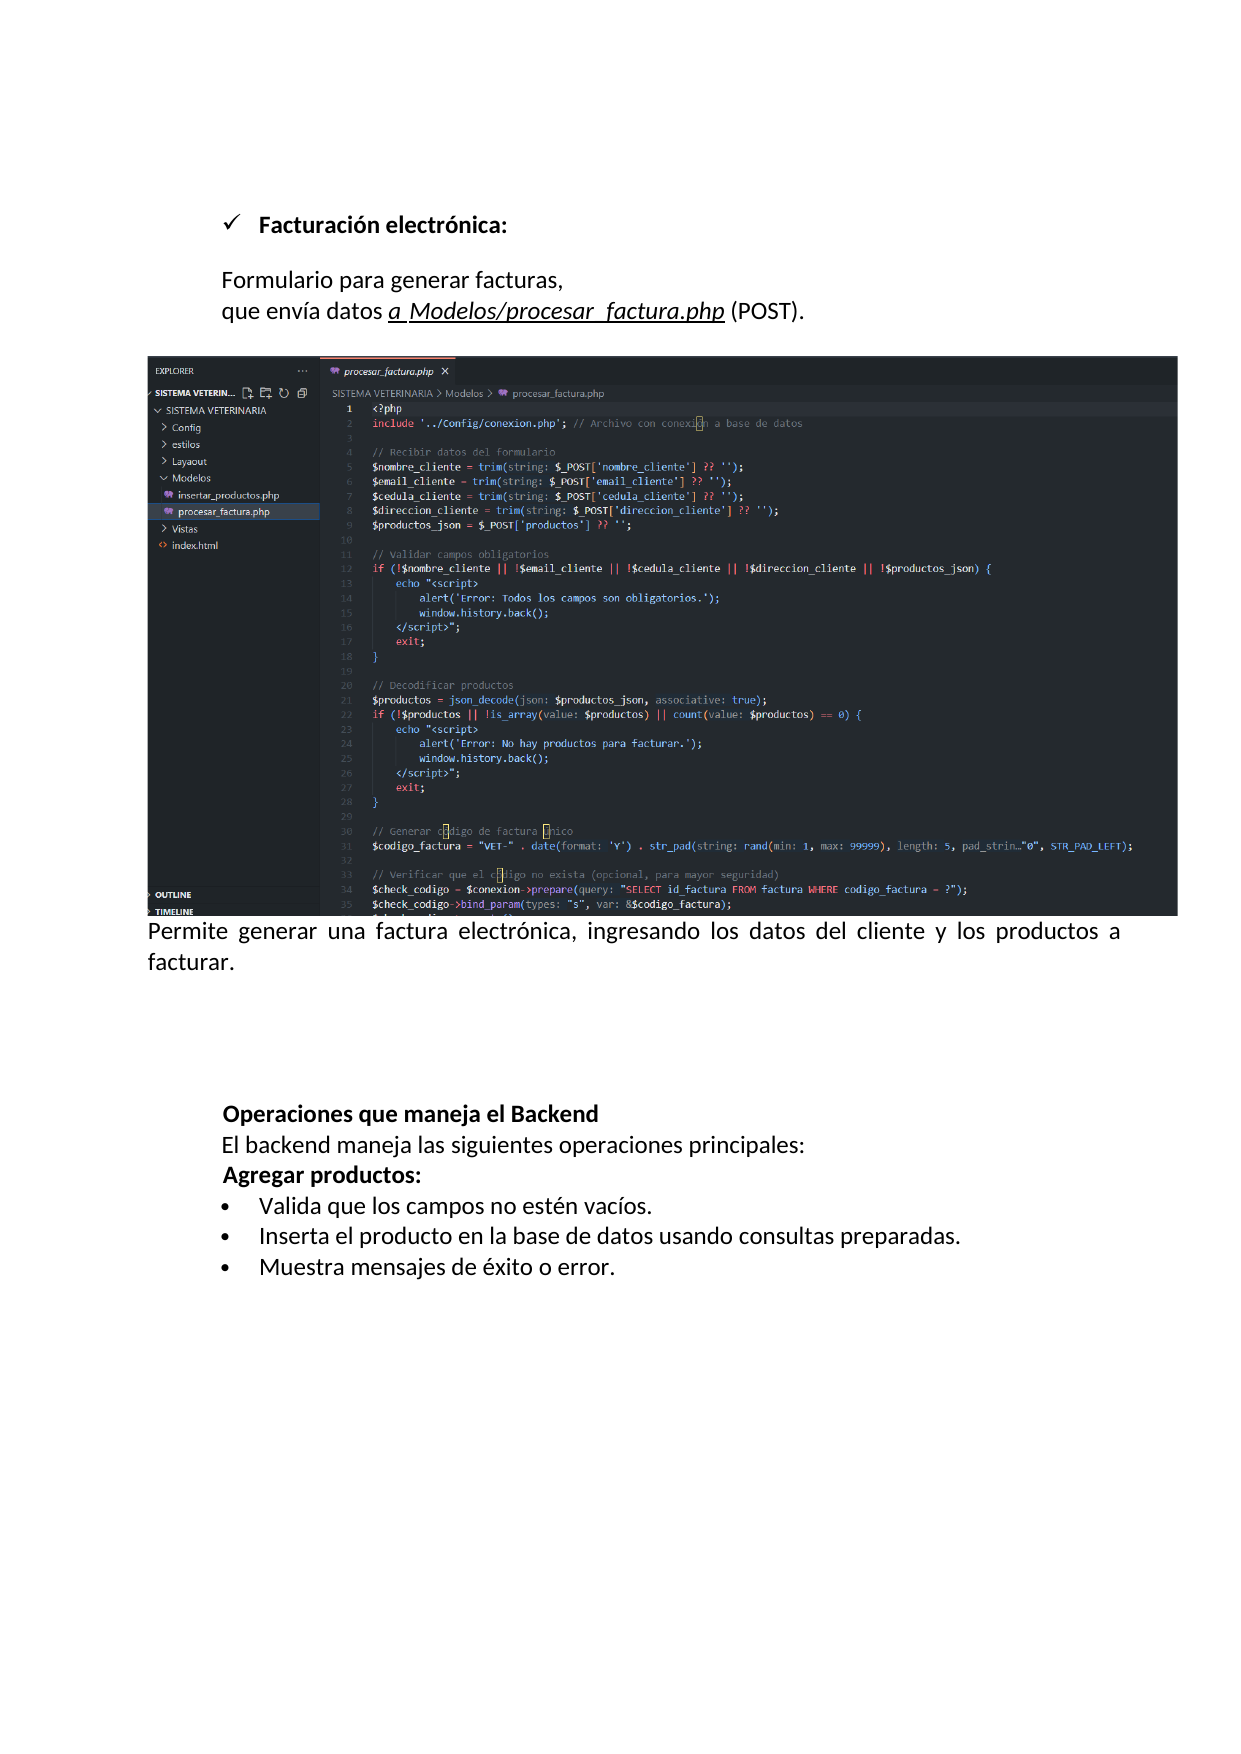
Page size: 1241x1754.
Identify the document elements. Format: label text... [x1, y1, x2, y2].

list Inserta el producto en la base de datos usando consultas preparadas. [221, 1220, 1122, 1251]
picture [147, 356, 1178, 916]
list Facturación electrónica: [221, 209, 1122, 239]
list Valida que los campos no estén vacíos. [221, 1190, 1122, 1220]
list Muestra mensajes de éxito o error. [221, 1251, 1122, 1281]
text Agregar productos: [223, 1159, 1122, 1190]
text Formulario para generar facturas, que envía datos a Modelos/procesar_factura.php (POST). [221, 264, 1122, 326]
text El backend maneja las siguientes operaciones principales: [148, 1129, 1122, 1159]
text Operaciones que maneja el Backend [223, 1098, 1122, 1129]
text Permite generar una factura electrónica, ingresando los datos del cliente y los productos a facturar. [148, 916, 1122, 976]
